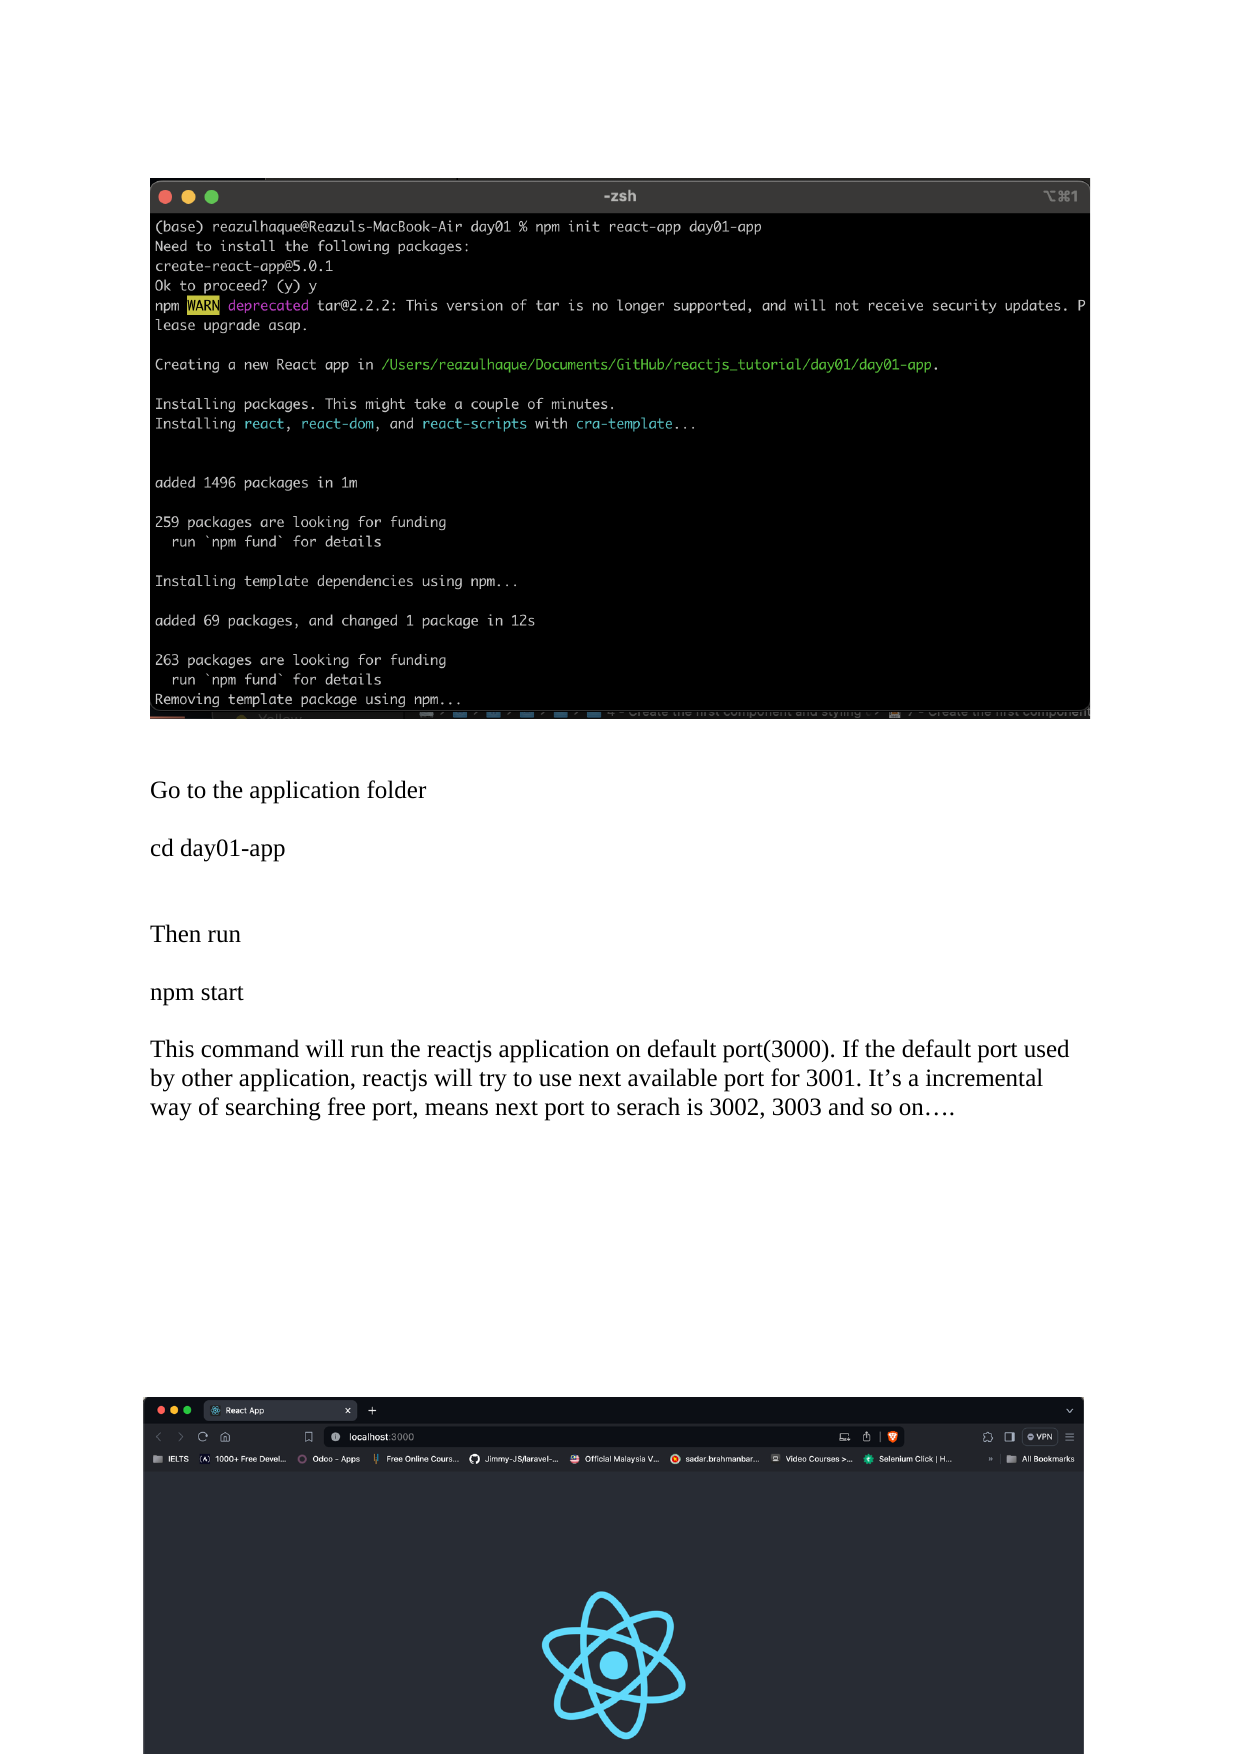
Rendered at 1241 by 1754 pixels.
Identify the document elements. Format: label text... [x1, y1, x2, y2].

picture [143, 1397, 1084, 1754]
text npm start [150, 977, 1090, 1006]
text This command will run the reactjs application on default port(3000). If the default port used by other application, reactjs will try to use next available port for 3001. It’s a incremental way of searching free port, means next port to serach is 3002, 3003 and so on…. [150, 1034, 1090, 1121]
text Go to the application folder [150, 776, 1090, 804]
text cd day01-app [150, 833, 1090, 862]
picture [150, 178, 1091, 719]
text Then run [150, 919, 1090, 948]
